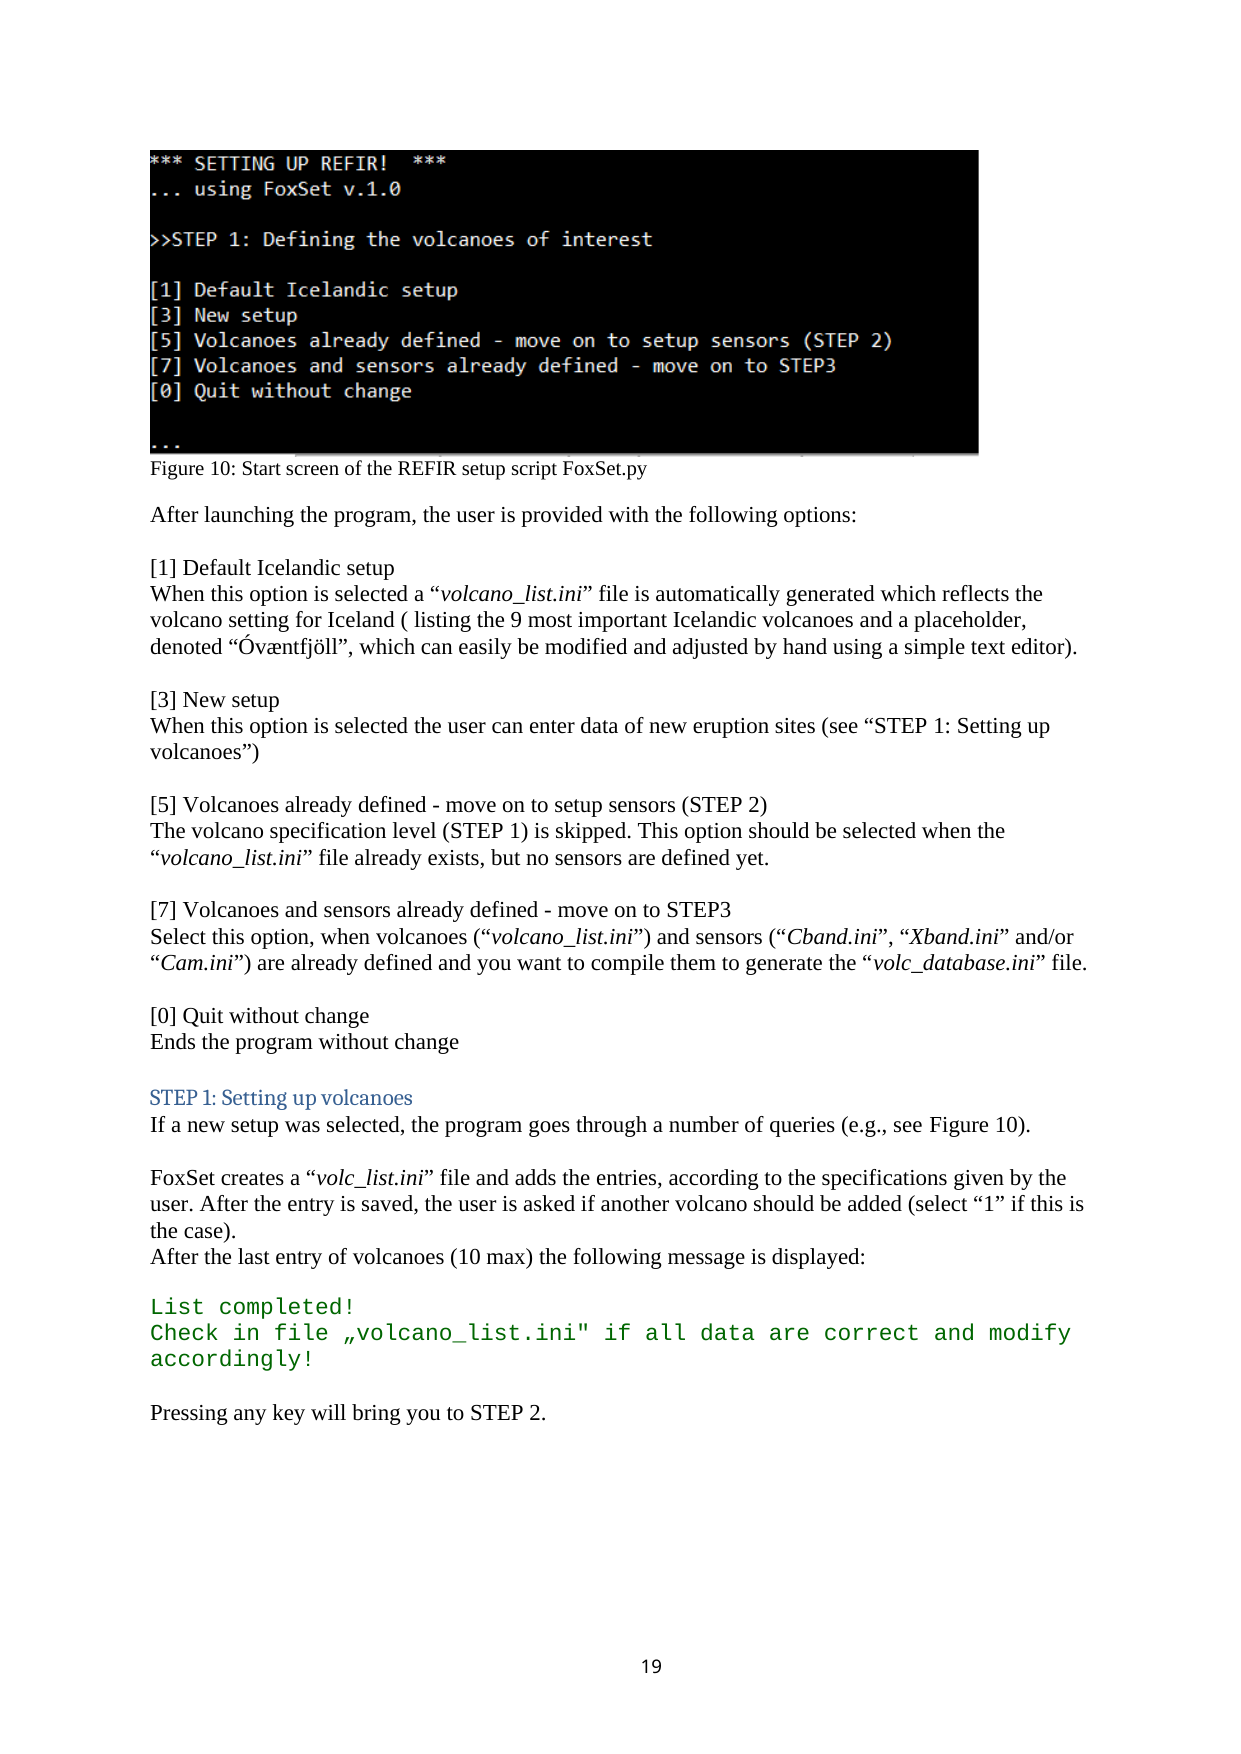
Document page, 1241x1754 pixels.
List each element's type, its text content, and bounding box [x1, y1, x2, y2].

text Figure 10: Start screen of the REFIR setup script FoxSet.py [150, 456, 1090, 480]
text [7] Volcanoes and sensors already defined - move on to STEP3 Select this option, when volcanoes (“volcano_list.ini”) and sensors (“Cband.ini”, “Xband.ini” and/or “Cam.ini”) are already defined and you want to compile them to generate the “volc_database.ini” file. [150, 896, 1090, 976]
text After launching the program, the user is provided with the following options: [150, 501, 1090, 527]
text If a new setup was selected, the program goes through a number of queries (e.g., see Figure 10). [150, 1111, 1090, 1138]
text FoxSet creates a “volc_list.ini” file and adds the entries, according to the specifications given by the user. After the entry is saved, the user is asked if another volcano should be added (select “1” if this is the case). [150, 1164, 1090, 1243]
text [3] New setup When this option is selected the user can enter data of new eruption sites (see “STEP 1: Setting up volcanoes”) [150, 686, 1090, 765]
text After the last entry of volcanoes (10 max) the following message is displayed: [150, 1243, 1090, 1269]
text List completed! Check in file „volcano_list.ini" if all data are correct and modify accordingly! [150, 1296, 1090, 1373]
text [0] Quit without change Ends the program without change [150, 1002, 1090, 1054]
picture [150, 150, 979, 457]
text Pressing any key will bring you to STEP 2. [150, 1399, 1090, 1426]
text [5] Volcanoes already defined - move on to setup sensors (STEP 2) The volcano specification level (STEP 1) is skipped. This option should be selected when the “volcano_list.ini” file already exists, but no sensors are defined yet. [150, 791, 1090, 870]
text [1] Default Icelandic setup When this option is selected a “volcano_list.ini” file is automatically generated which reflects the volcano setting for Iceland ( listing the 9 most important Icelandic volcanoes and a placeholder, denoted “Óvæntfjöll”, which can easily be modified and adjusted by hand using a simple text editor). [150, 554, 1090, 659]
subtitle STEP 1: Setting up volcanoes [150, 1085, 1090, 1111]
